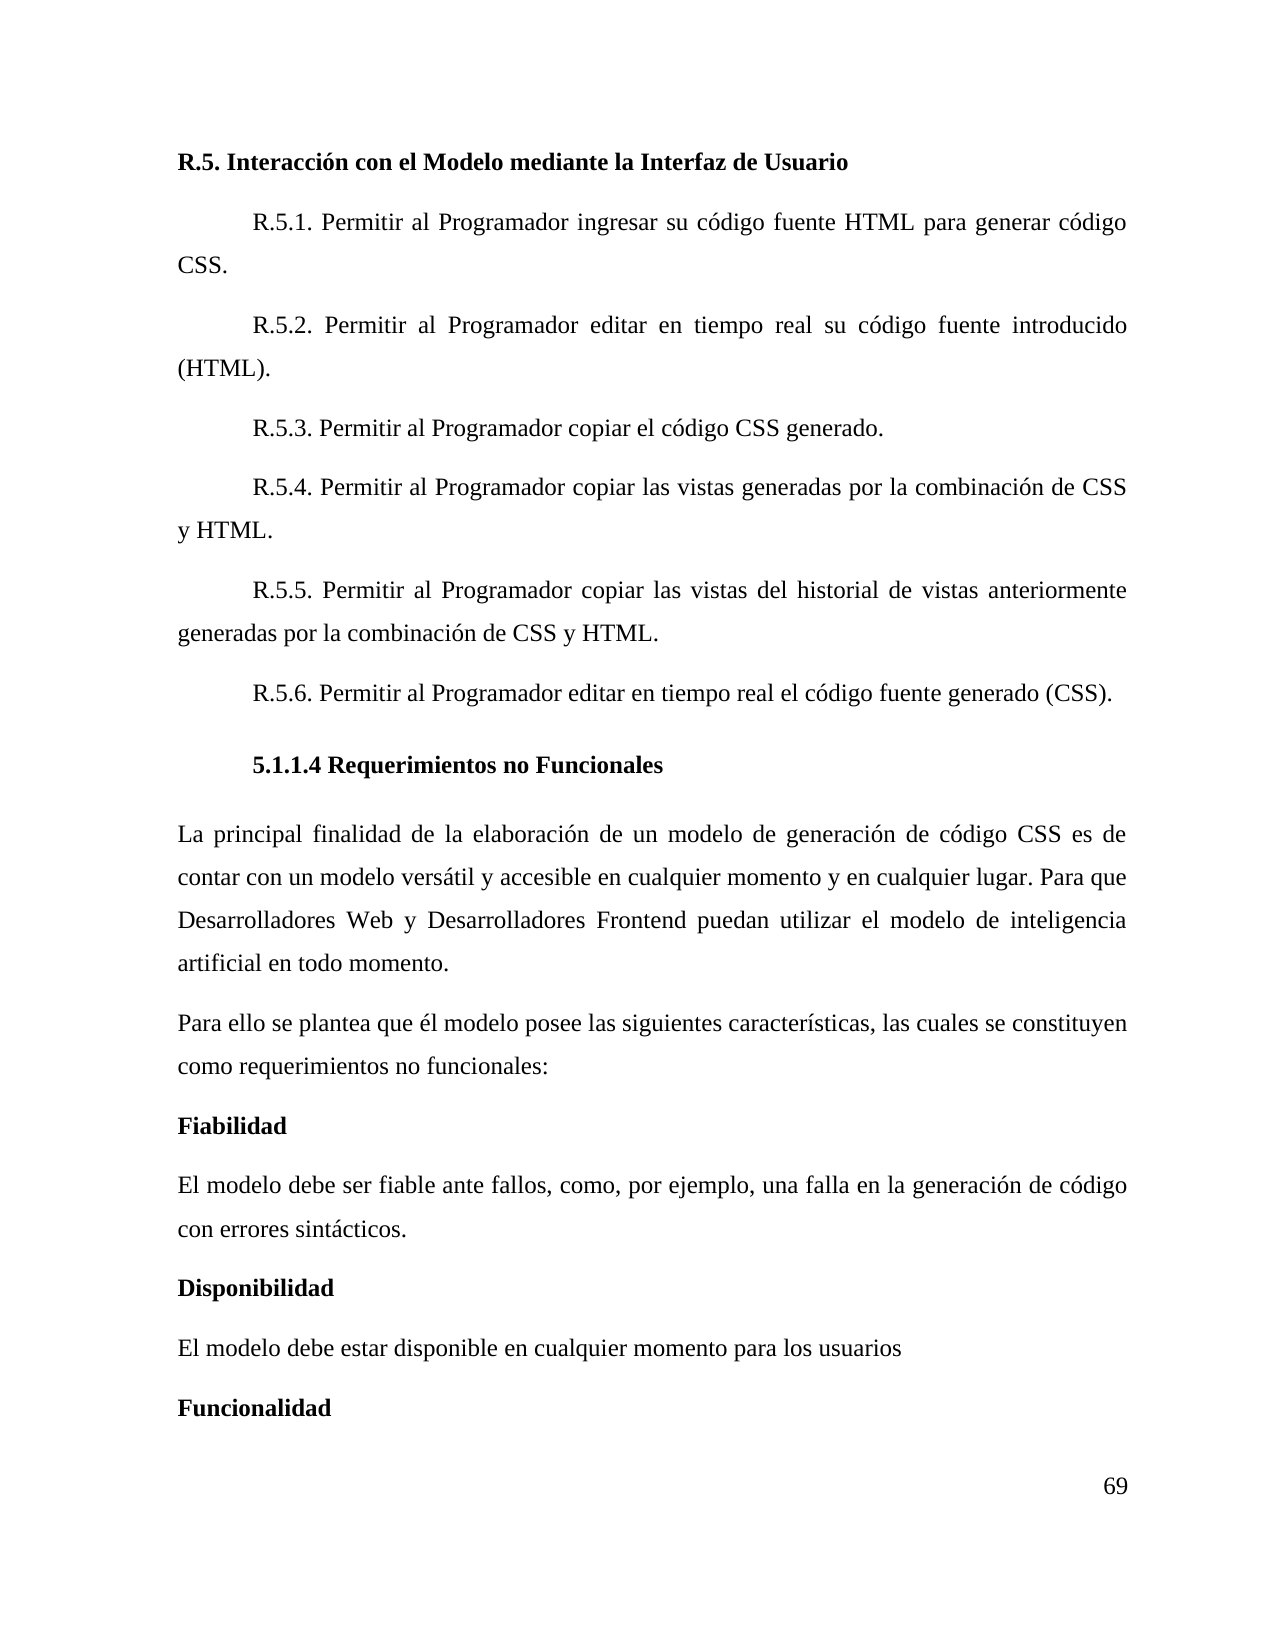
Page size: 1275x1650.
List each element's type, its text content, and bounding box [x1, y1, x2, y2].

text El modelo debe estar disponible en cualquier momento para los usuarios [177, 1333, 1128, 1362]
text R.5.2. Permitir al Programador editar en tiempo real su código fuente introducido (HTML). [177, 310, 1128, 382]
text Fiabilidad [177, 1111, 1128, 1139]
text Disponibilidad [177, 1273, 1128, 1302]
text Funcionalidad [177, 1393, 1128, 1422]
text El modelo debe ser fiable ante fallos, como, por ejemplo, una falla en la generación de código con errores sintácticos. [177, 1171, 1128, 1242]
text R.5.5. Permitir al Programador copiar las vistas del historial de vistas anteriormente generadas por la combinación de CSS y HTML. [177, 575, 1128, 647]
text La principal finalidad de la elaboración de un modelo de generación de código CSS es de contar con un modelo versátil y accesible en cualquier momento y en cualquier lugar. Para que Desarrolladores Web y Desarrolladores Frontend puedan utilizar el modelo de inteligencia artificial en todo momento. [177, 819, 1128, 977]
text R.5.1. Permitir al Programador ingresar su código fuente HTML para generar código CSS. [177, 207, 1128, 279]
subtitle 5.1.1.4 Requerimientos no Funcionales [177, 751, 1128, 779]
text R.5.4. Permitir al Programador copiar las vistas generadas por la combinación de CSS y HTML. [177, 472, 1128, 544]
text R.5.6. Permitir al Programador editar en tiempo real el código fuente generado (CSS). [177, 678, 1128, 707]
text Para ello se plantea que él modelo posee las siguientes características, las cuales se constituyen como requerimientos no funcionales: [177, 1008, 1128, 1080]
text R.5.3. Permitir al Programador copiar el código CSS generado. [177, 413, 1128, 441]
text R.5. Interacción con el Modelo mediante la Interfaz de Usuario [177, 147, 1128, 176]
